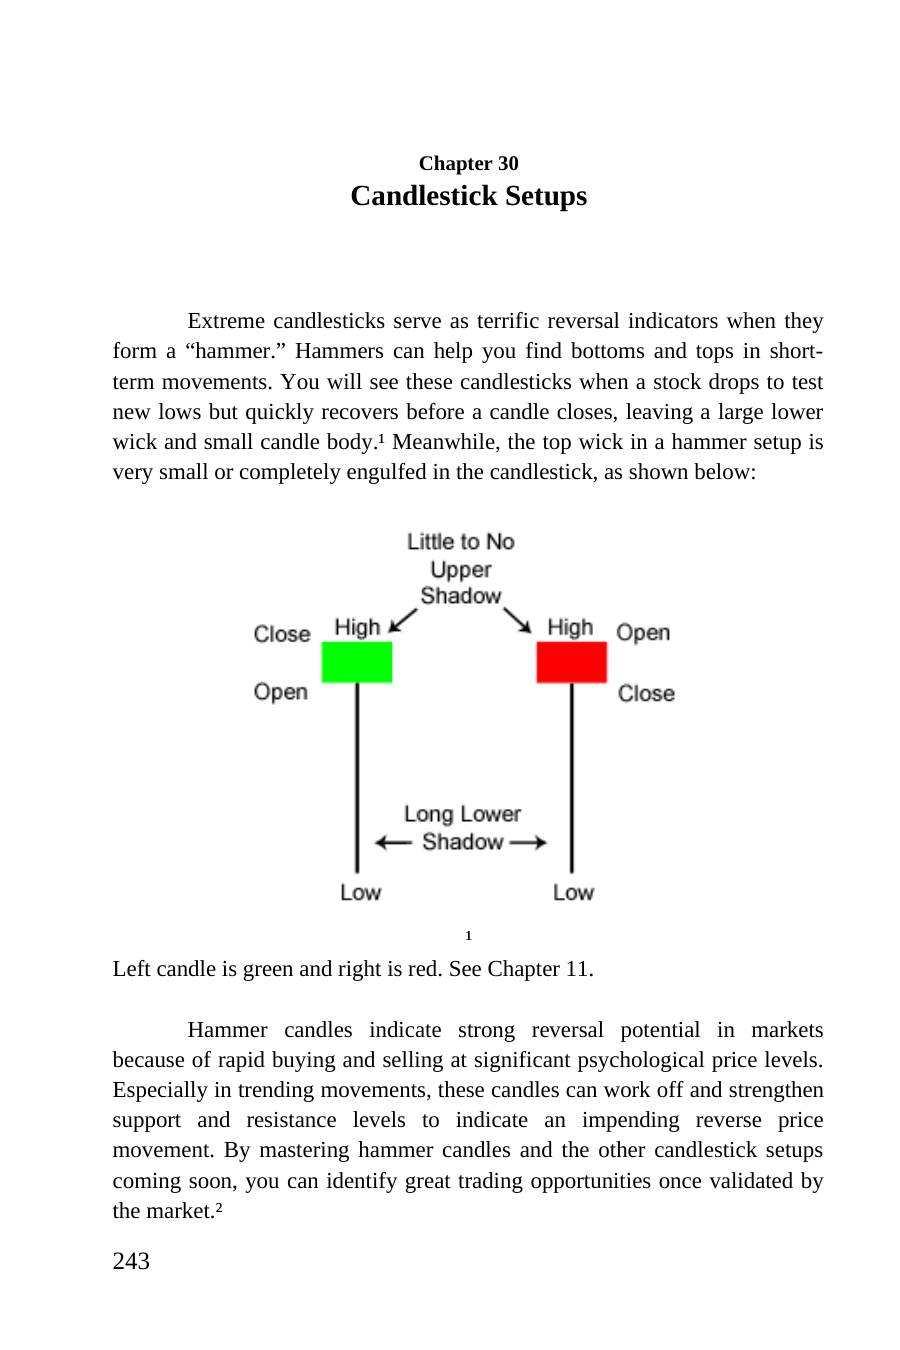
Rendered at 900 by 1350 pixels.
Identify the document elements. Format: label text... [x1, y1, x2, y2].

text Hammer candles indicate strong reversal potential in markets because of rapid buying and selling at significant psychological price levels. Especially in trending movements, these candles can work off and strengthen support and resistance levels to indicate an impending reverse price movement. By mastering hammer candles and the other candlestick setups coming soon, you can identify great trading opportunities once validated by the market.² [112, 1016, 825, 1223]
text ¹ [112, 925, 825, 951]
text Extreme candlesticks serve as terrific reversal indicators when they form a “hammer.” Hammers can help you find bottoms and tops in short-term movements. You will see these candlesticks when a stock drops to test new lows but quickly recovers before a candle closes, leaving a large lower wick and small candle body.¹ Meanwhile, the top wick in a hammer setup is very small or completely engulfed in the candlestick, as shown below: [112, 307, 825, 485]
text Chapter 30 [112, 151, 825, 175]
picture [243, 518, 694, 921]
text Candlestick Setups [112, 178, 825, 212]
text Left candle is green and right is red. See Chapter 11. [112, 955, 825, 982]
